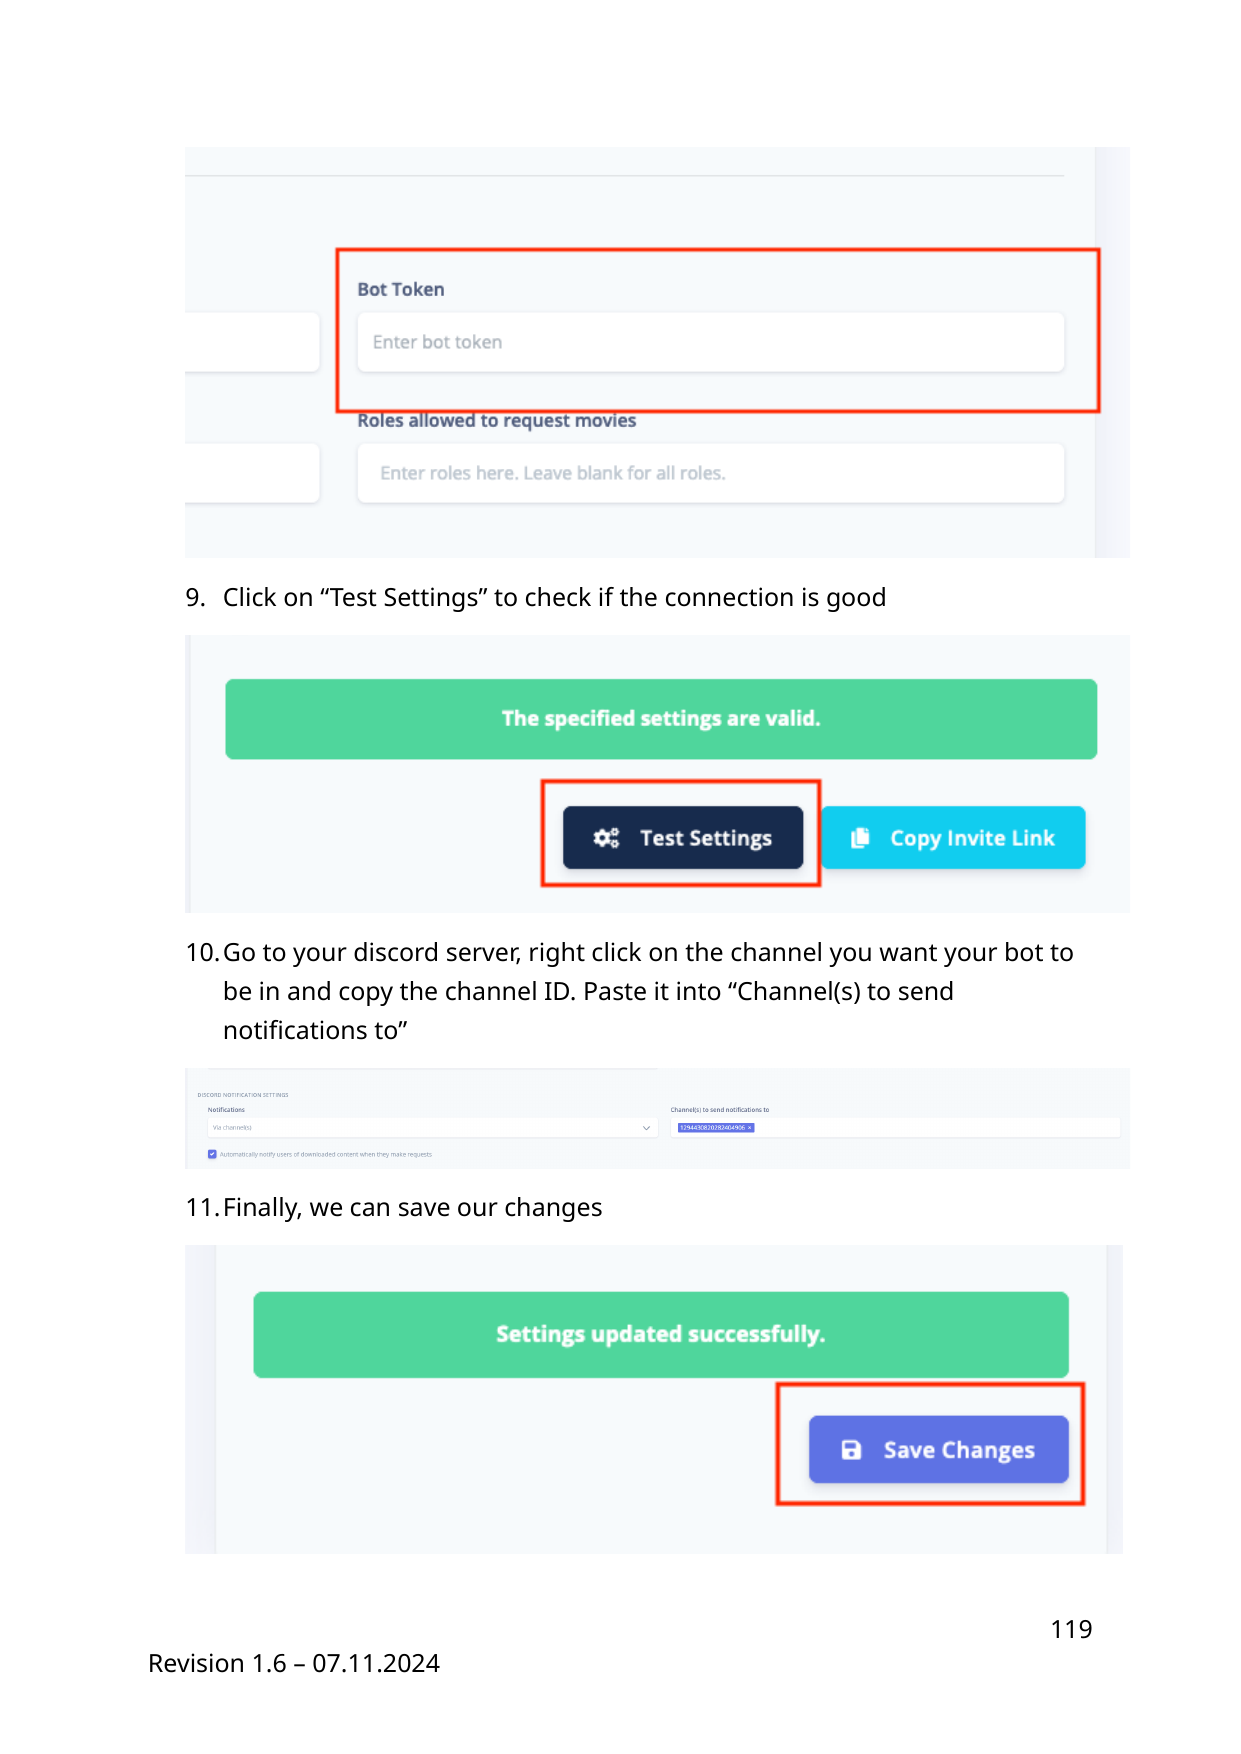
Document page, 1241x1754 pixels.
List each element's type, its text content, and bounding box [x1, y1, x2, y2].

list Finally, we can save our changes [185, 1190, 1093, 1224]
list Click on “Test Settings” to check if the connection is good [185, 579, 1093, 613]
picture [185, 147, 1130, 558]
picture [185, 1245, 1123, 1554]
picture [185, 1068, 1130, 1169]
list Go to your discord server, right click on the channel you want your bot to be in and copy the channel ID. Paste it into “Channel(s) to send notifications to” [185, 934, 1093, 1047]
picture [185, 635, 1130, 913]
